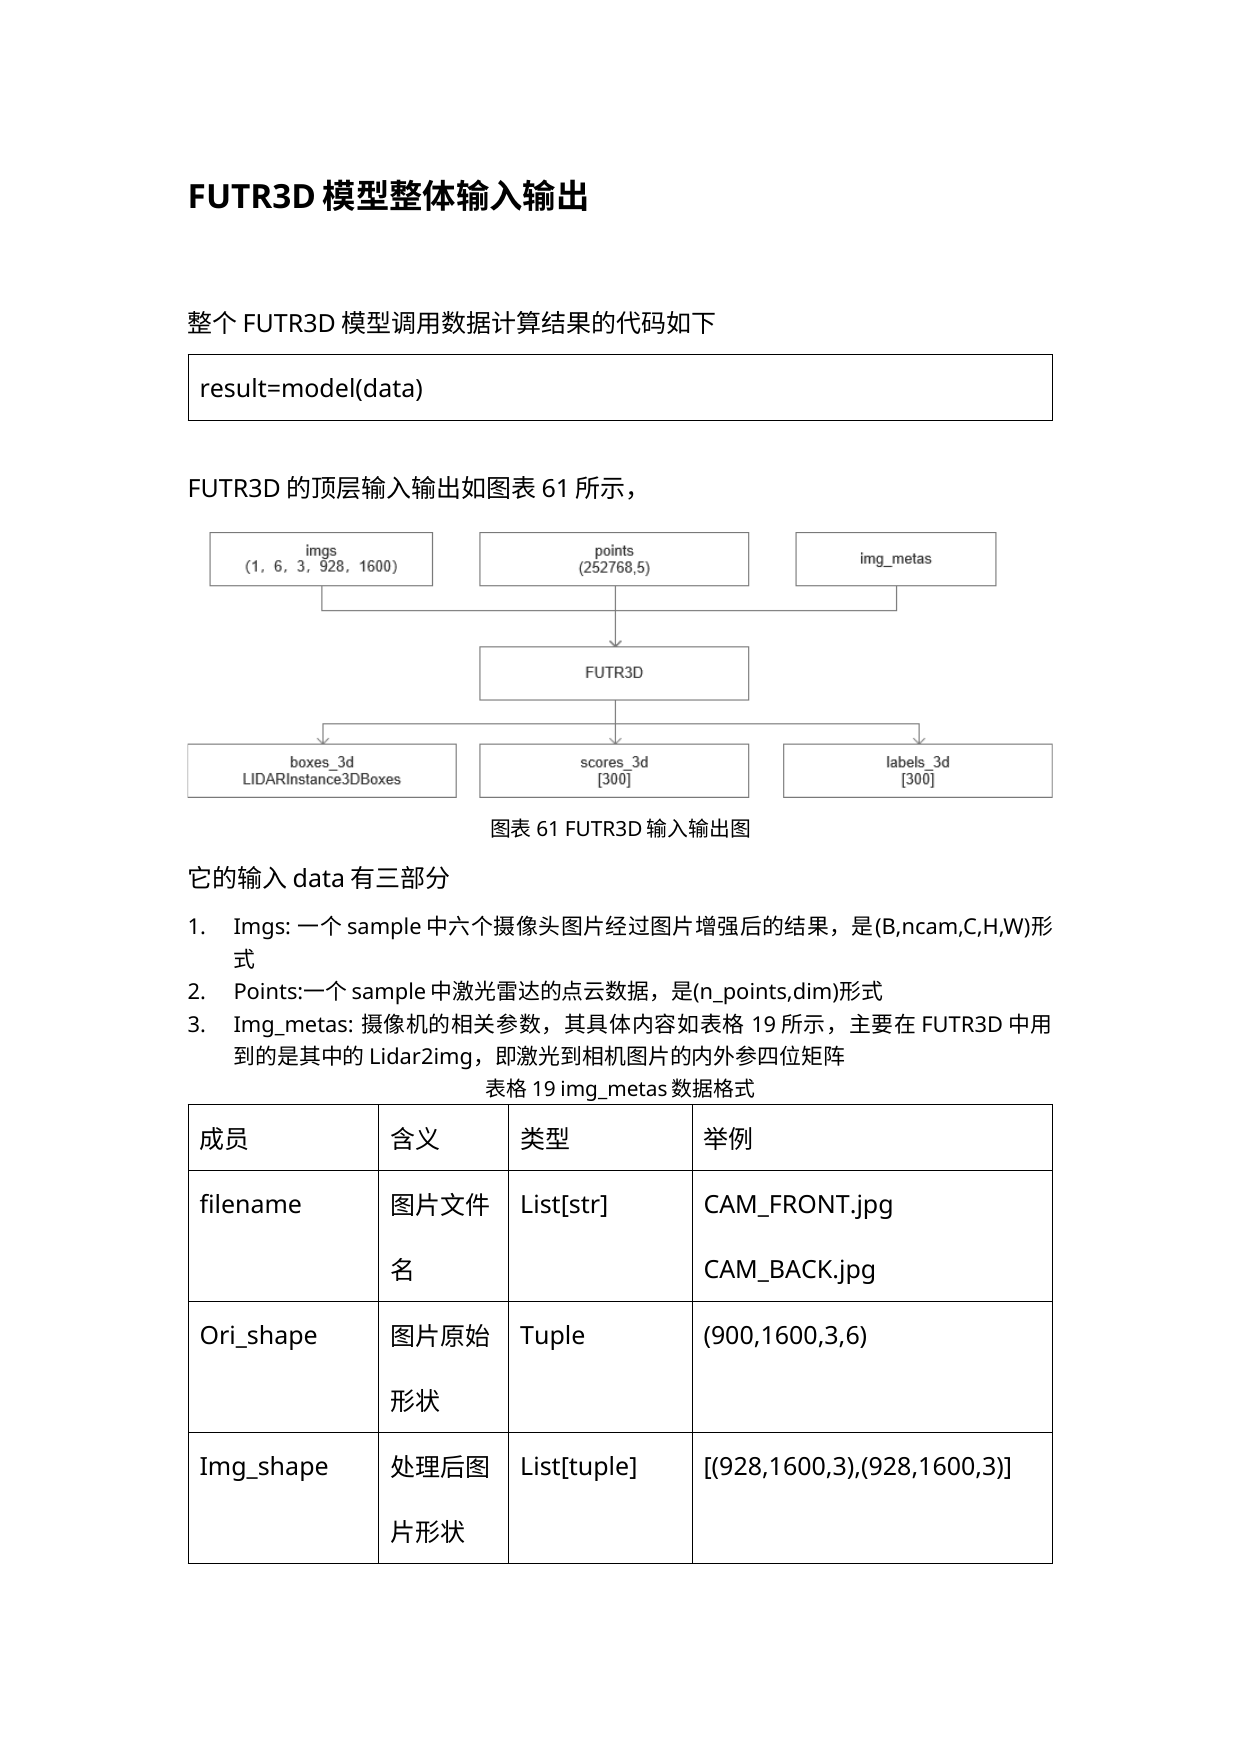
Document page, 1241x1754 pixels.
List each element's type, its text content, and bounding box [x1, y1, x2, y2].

table_cell Img_shape [189, 1433, 378, 1563]
text 它的输入data有三部分 [187, 844, 1053, 909]
text 表格 19 img_metas数据格式 [187, 1071, 1053, 1104]
table_cell 处理后图片形状 [379, 1433, 508, 1563]
table_header 含义 [379, 1105, 508, 1170]
table_cell CAM_FRONT.jpg CAM_BACK.jpg [693, 1171, 1052, 1301]
table_cell Tuple [509, 1302, 692, 1432]
text 图表 61 FUTR3D输入输出图 [187, 811, 1053, 844]
table_cell 图片原始形状 [379, 1302, 508, 1432]
table_header 举例 [693, 1105, 1052, 1170]
table_header result=model(data) [189, 355, 1052, 420]
table_header 成员 [189, 1105, 378, 1170]
list Points:一个sample中激光雷达的点云数据，是(n_points,dim)形式 [187, 974, 1053, 1006]
table_cell List[tuple] [509, 1433, 692, 1563]
list Imgs: 一个sample中六个摄像头图片经过图片增强后的结果，是(B,ncam,C,H,W)形式 [187, 909, 1053, 974]
text FUTR3D的顶层输入输出如图表 61所示， [187, 454, 1053, 519]
table_cell [(928,1600,3),(928,1600,3)] [693, 1433, 1052, 1563]
list Img_metas: 摄像机的相关参数，其具体内容如表格 19所示，主要在FUTR3D中用到的是其中的Lidar2img，即激光到相机图片的内外参四位矩阵 [187, 1006, 1053, 1071]
picture [187, 532, 1053, 798]
table_cell 图片文件名 [379, 1171, 508, 1301]
text 整个FUTR3D模型调用数据计算结果的代码如下 [187, 289, 1053, 354]
table_cell (900,1600,3,6) [693, 1302, 1052, 1432]
table_cell filename [189, 1171, 378, 1301]
table_header 类型 [509, 1105, 692, 1170]
subtitle FUTR3D模型整体输入输出 [187, 162, 1053, 227]
table_cell List[str] [509, 1171, 692, 1301]
table_cell Ori_shape [189, 1302, 378, 1432]
